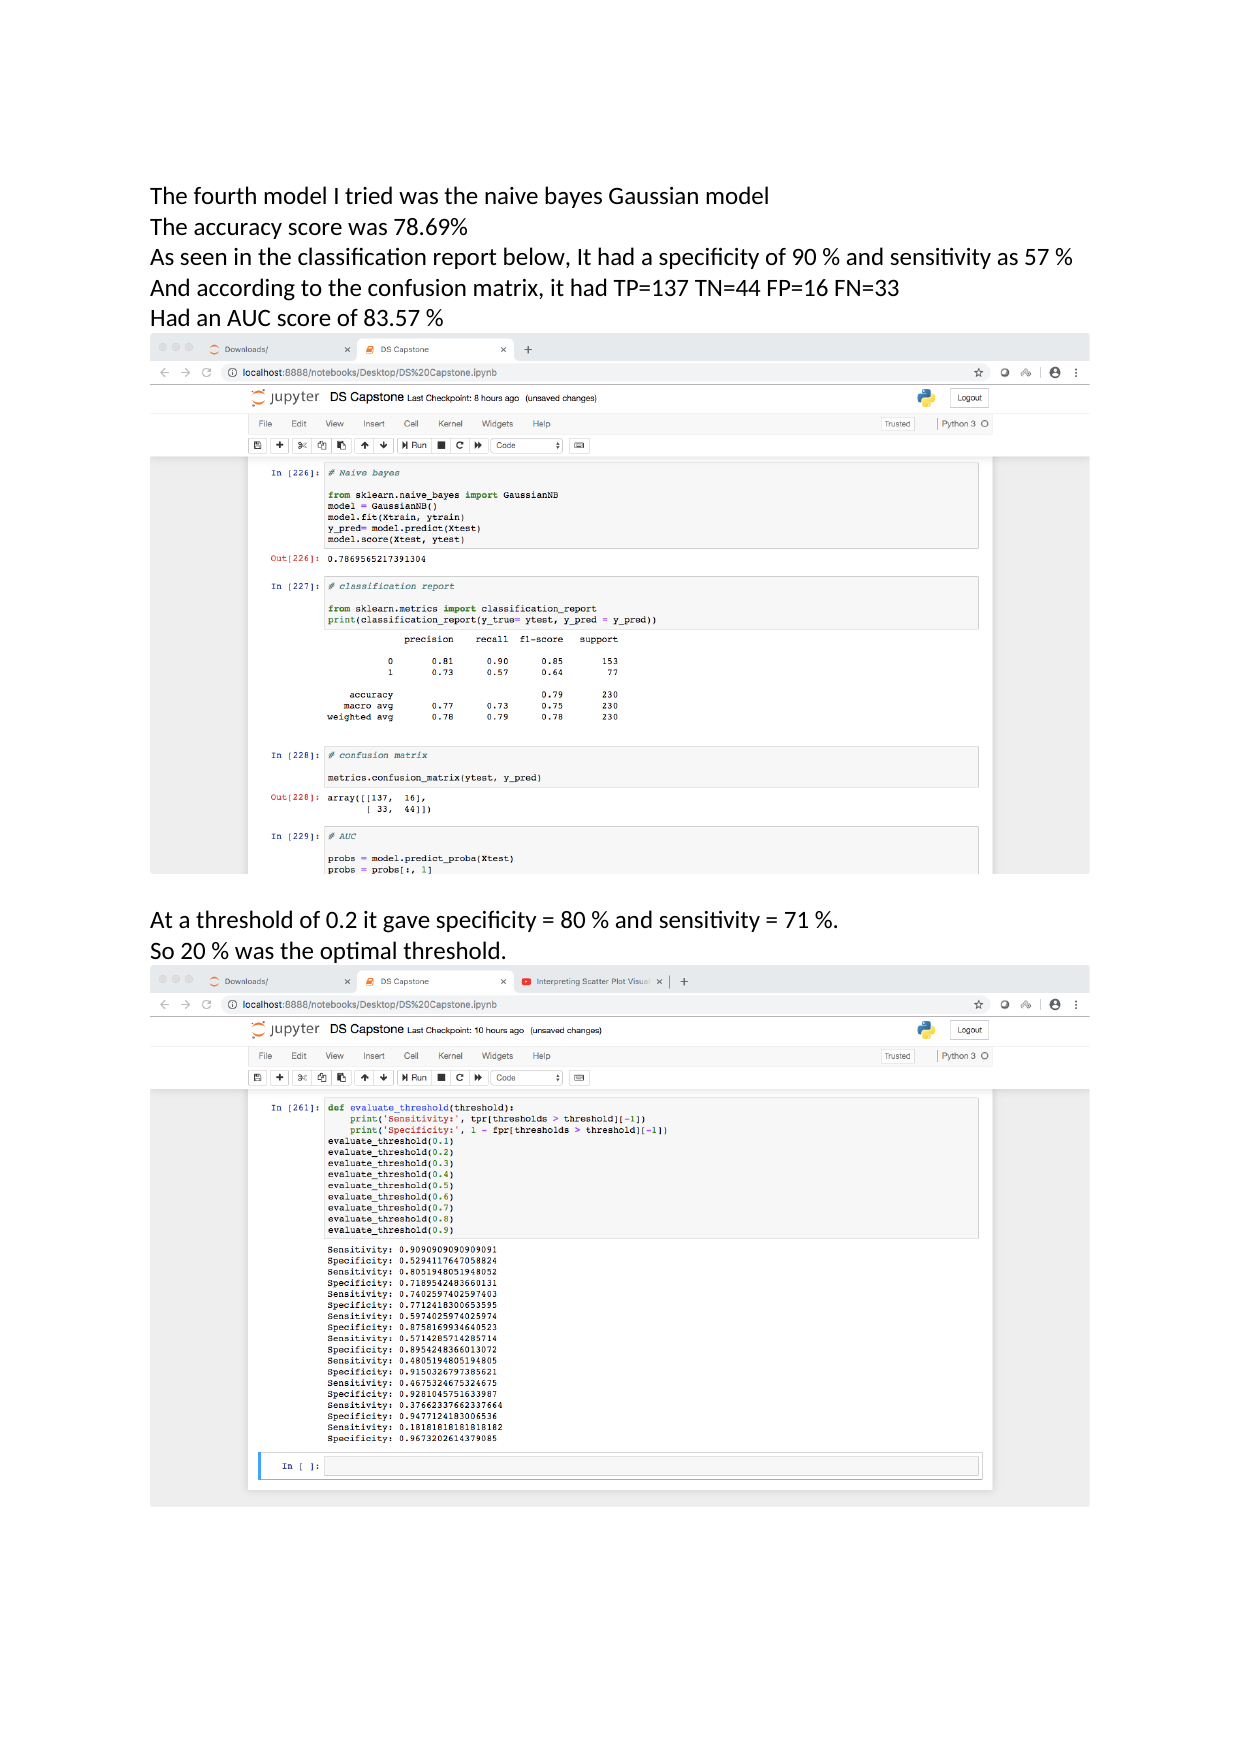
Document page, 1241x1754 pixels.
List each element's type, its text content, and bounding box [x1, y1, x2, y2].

picture [150, 333, 1090, 874]
text The fourth model I tried was the naive bayes Gaussian model [150, 181, 1090, 211]
text And according to the confusion matrix, it had TP=137 TN=44 FP=16 FN=33 [150, 272, 1090, 303]
text At a threshold of 0.2 it gave specificity = 80 % and sensitivity = 71 %. [150, 904, 1090, 935]
picture [150, 965, 1090, 1507]
text The accuracy score was 78.69% [150, 211, 1090, 242]
text So 20 % was the optimal threshold. [150, 935, 1090, 965]
text Had an AUC score of 83.57 % [150, 303, 1090, 333]
text As seen in the classification report below, It had a specificity of 90 % and sensitivity as 57 % [150, 242, 1090, 272]
